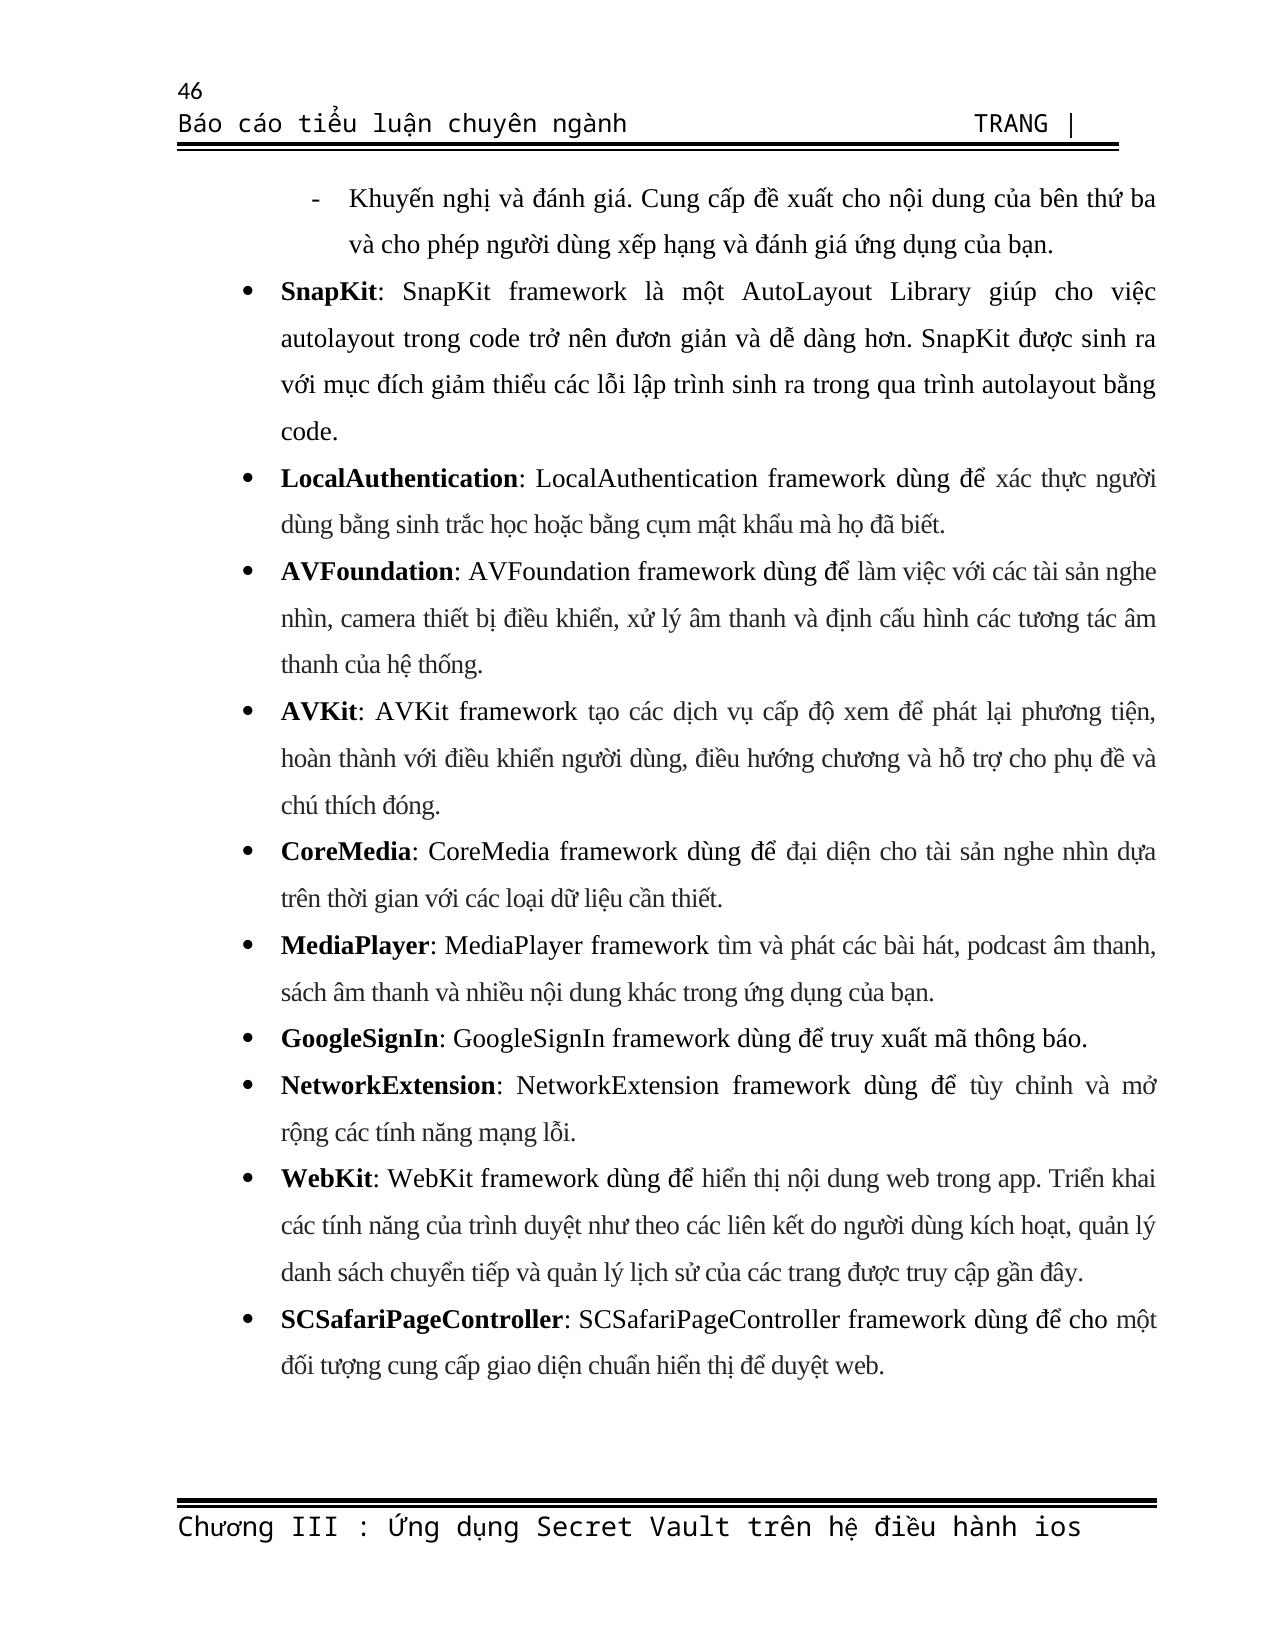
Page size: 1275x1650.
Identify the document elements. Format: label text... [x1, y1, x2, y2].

list Khuyến nghị và đánh giá. Cung cấp đề xuất cho nội dung của bên thứ ba và cho phép người dùng xếp hạng và đánh giá ứng dụng của bạn. [311, 182, 1157, 259]
list GoogleSignIn: GoogleSignIn framework dùng để truy xuất mã thông báo. [243, 1022, 1157, 1053]
list SnapKit: SnapKit framework là một AutoLayout Library giúp cho việc autolayout trong code trở nên đươn giản và dễ dàng hơn. SnapKit được sinh ra với mục đích giảm thiểu các lỗi lập trình sinh ra trong qua trình autolayout bằng code. [243, 275, 1157, 446]
list WebKit: WebKit framework dùng để hiển thị nội dung web trong app. Triển khai các tính năng của trình duyệt như theo các liên kết do người dùng kích hoạt, quản lý danh sách chuyển tiếp và quản lý lịch sử của các trang được truy cập gần đây. [243, 1163, 1157, 1287]
list LocalAuthentication: LocalAuthentication framework dùng để xác thực người dùng bằng sinh trắc học hoặc bằng cụm mật khẩu mà họ đã biết. [243, 462, 1157, 540]
list NetworkExtension: NetworkExtension framework dùng để tùy chỉnh và mở rộng các tính năng mạng lỗi. [243, 1069, 1157, 1147]
list AVFoundation: AVFoundation framework dùng để làm việc với các tài sản nghe nhìn, camera thiết bị điều khiển, xử lý âm thanh và định cấu hình các tương tác âm thanh của hệ thống. [243, 555, 1157, 680]
list SCSafariPageController: SCSafariPageController framework dùng để cho một đối tượng cung cấp giao diện chuẩn hiển thị để duyệt web. [243, 1303, 1157, 1381]
list MediaPlayer: MediaPlayer framework tìm và phát các bài hát, podcast âm thanh, sách âm thanh và nhiều nội dung khác trong ứng dụng của bạn. [243, 929, 1157, 1007]
list CoreMedia: CoreMedia framework dùng để đại diện cho tài sản nghe nhìn dựa trên thời gian với các loại dữ liệu cần thiết. [243, 835, 1157, 913]
list AVKit: AVKit framework tạo các dịch vụ cấp độ xem để phát lại phương tiện, hoàn thành với điều khiển người dùng, điều hướng chương và hỗ trợ cho phụ đề và chú thích đóng. [243, 695, 1157, 820]
